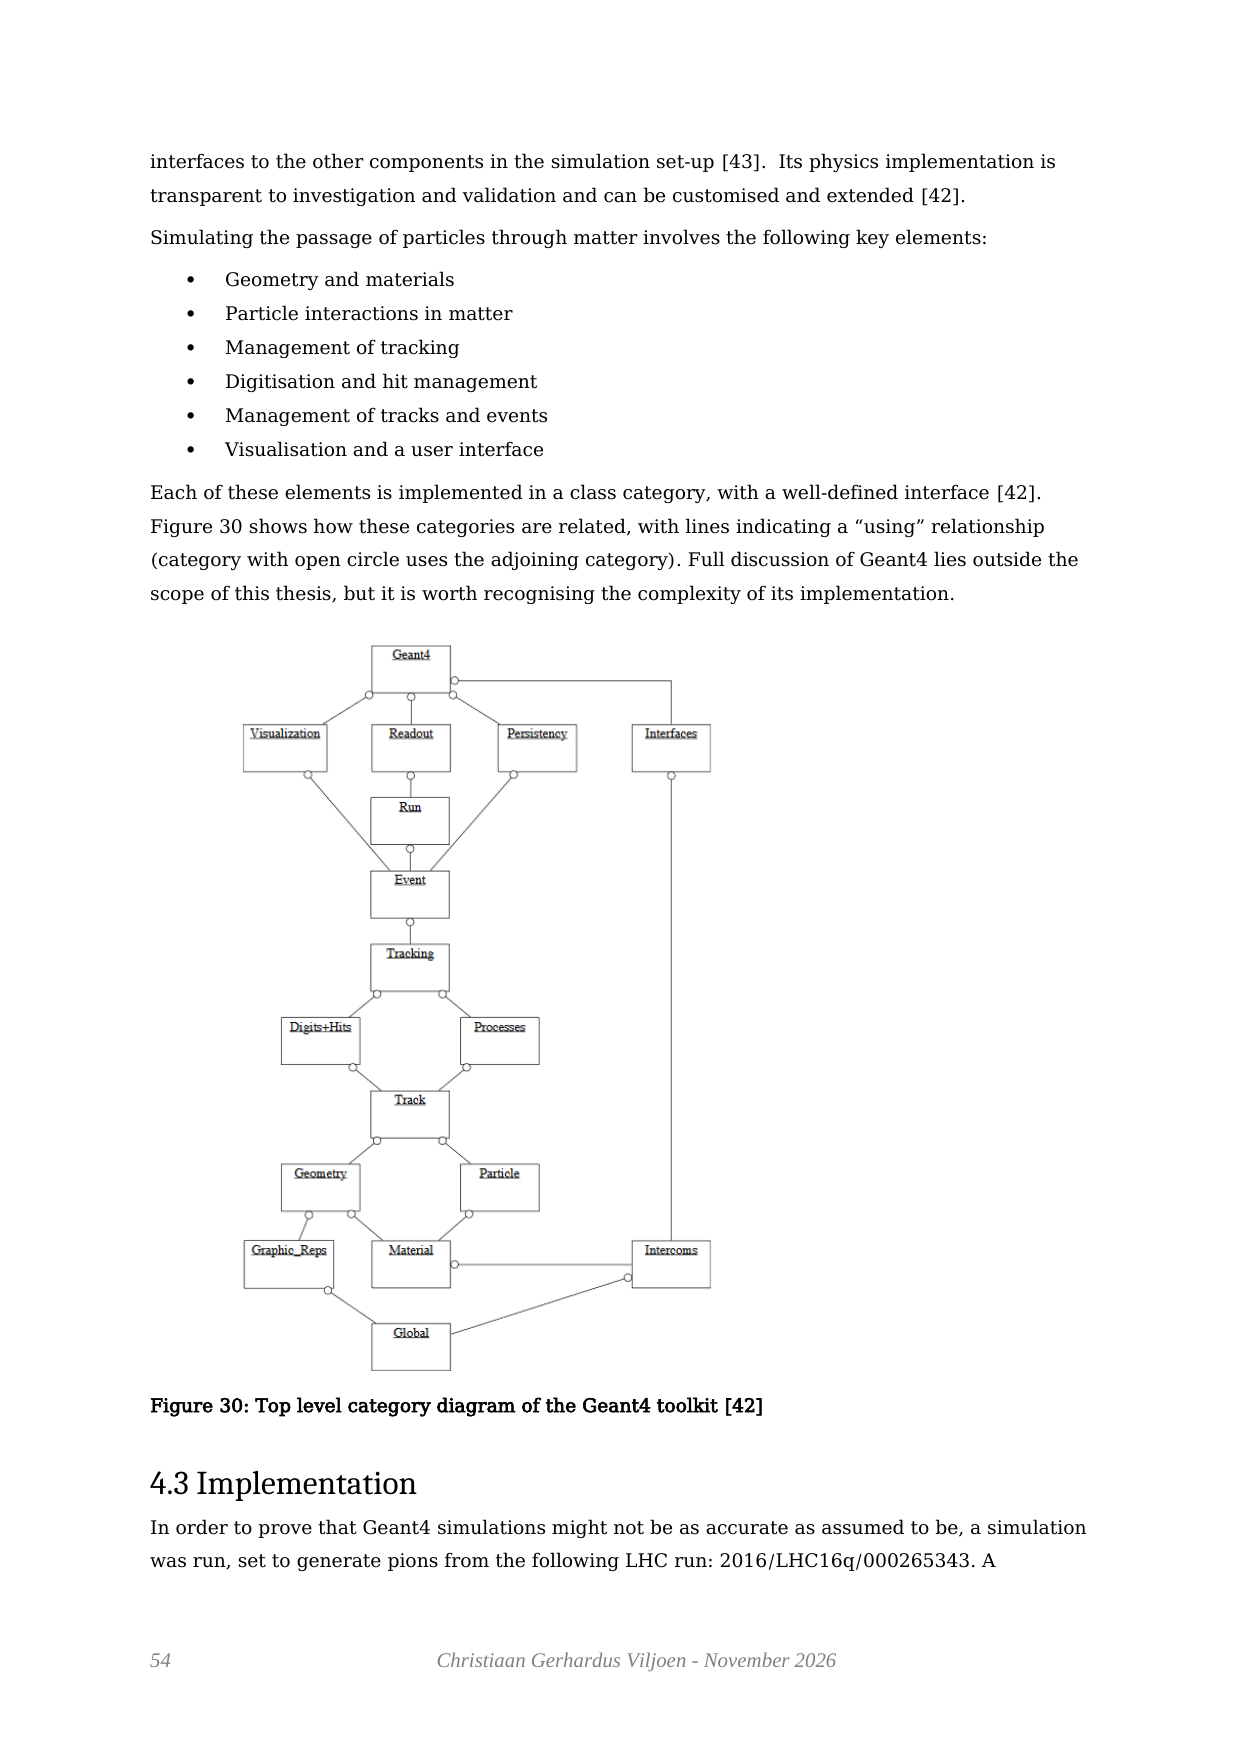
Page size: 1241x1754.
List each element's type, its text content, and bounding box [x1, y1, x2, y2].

list Particle interactions in matter [187, 302, 1090, 325]
text Simulating the passage of particles through matter involves the following key elements: [150, 226, 1090, 248]
list Geometry and materials [187, 268, 1090, 291]
subtitle Implementation [150, 1464, 1090, 1503]
text Figure 30: Top level category diagram of the Geant4 toolkit [150, 1393, 1090, 1416]
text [150, 1515, 1090, 1572]
list Visualisation and a user interface [187, 438, 1090, 461]
list Management of tracking [187, 336, 1090, 359]
list Management of tracks and events [187, 404, 1090, 427]
picture [150, 623, 768, 1374]
text Each of these elements is implemented in a class category, with a well-defined interface . Figure 29 shows how these categories are related, with lines indicating a “using” relationship (category with open circle uses the adjoining category). Full discussion of Geant4 lies outside the scope of this thesis, but it is worth recognising the complexity of its implementation. [150, 481, 1090, 604]
list Digitisation and hit management [187, 370, 1090, 393]
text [150, 150, 1090, 206]
